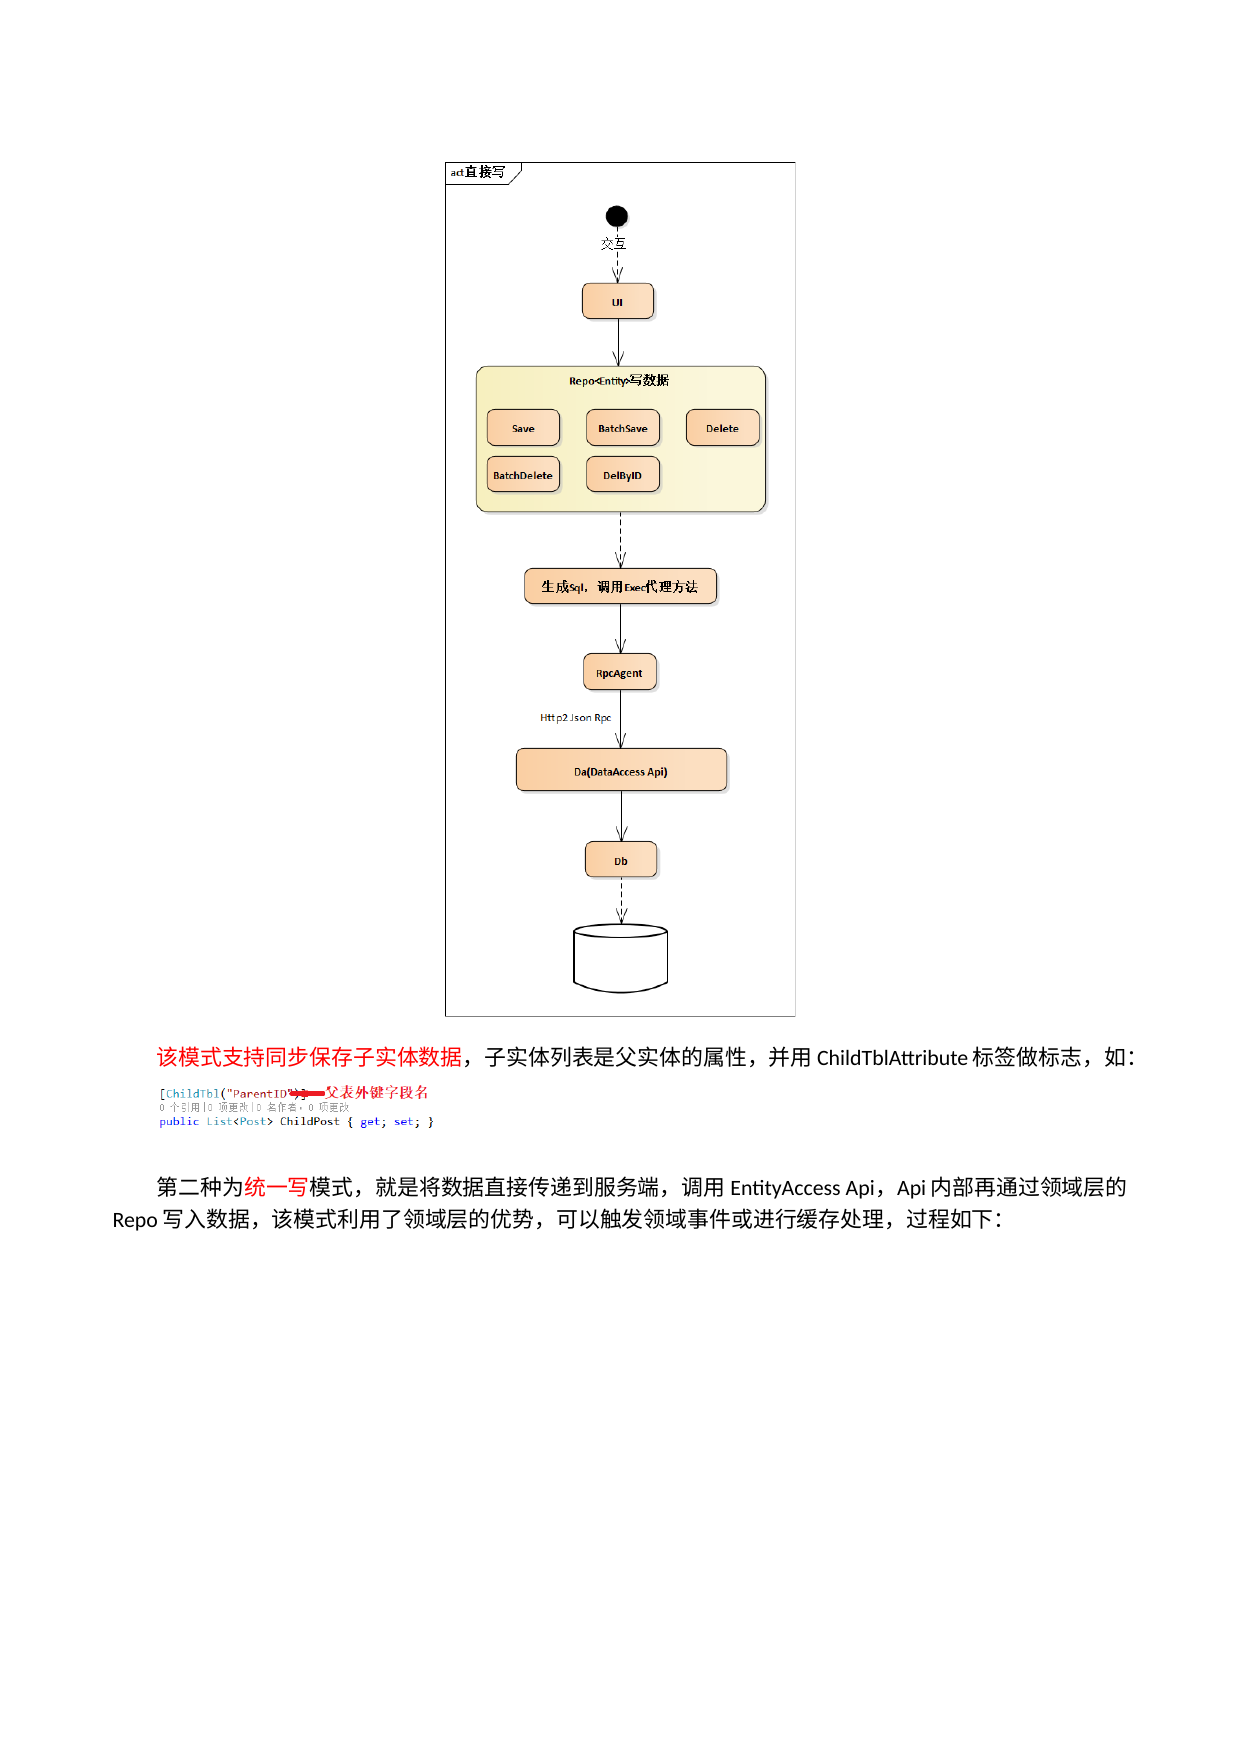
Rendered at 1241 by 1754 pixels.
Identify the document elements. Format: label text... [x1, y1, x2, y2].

picture [156, 1072, 459, 1144]
picture [444, 162, 796, 1017]
text 该模式支持同步保存子实体数据，子实体列表是父实体的属性，并用ChildTblAttribute标签做标志，如： [112, 1039, 1128, 1072]
text 第二种为统一写模式，就是将数据直接传递到服务端，调用EntityAccess Api，Api内部再通过领域层的Repo写入数据，该模式利用了领域层的优势，可以触发领域事件或进行缓存处理，过程如下： [112, 1169, 1128, 1234]
